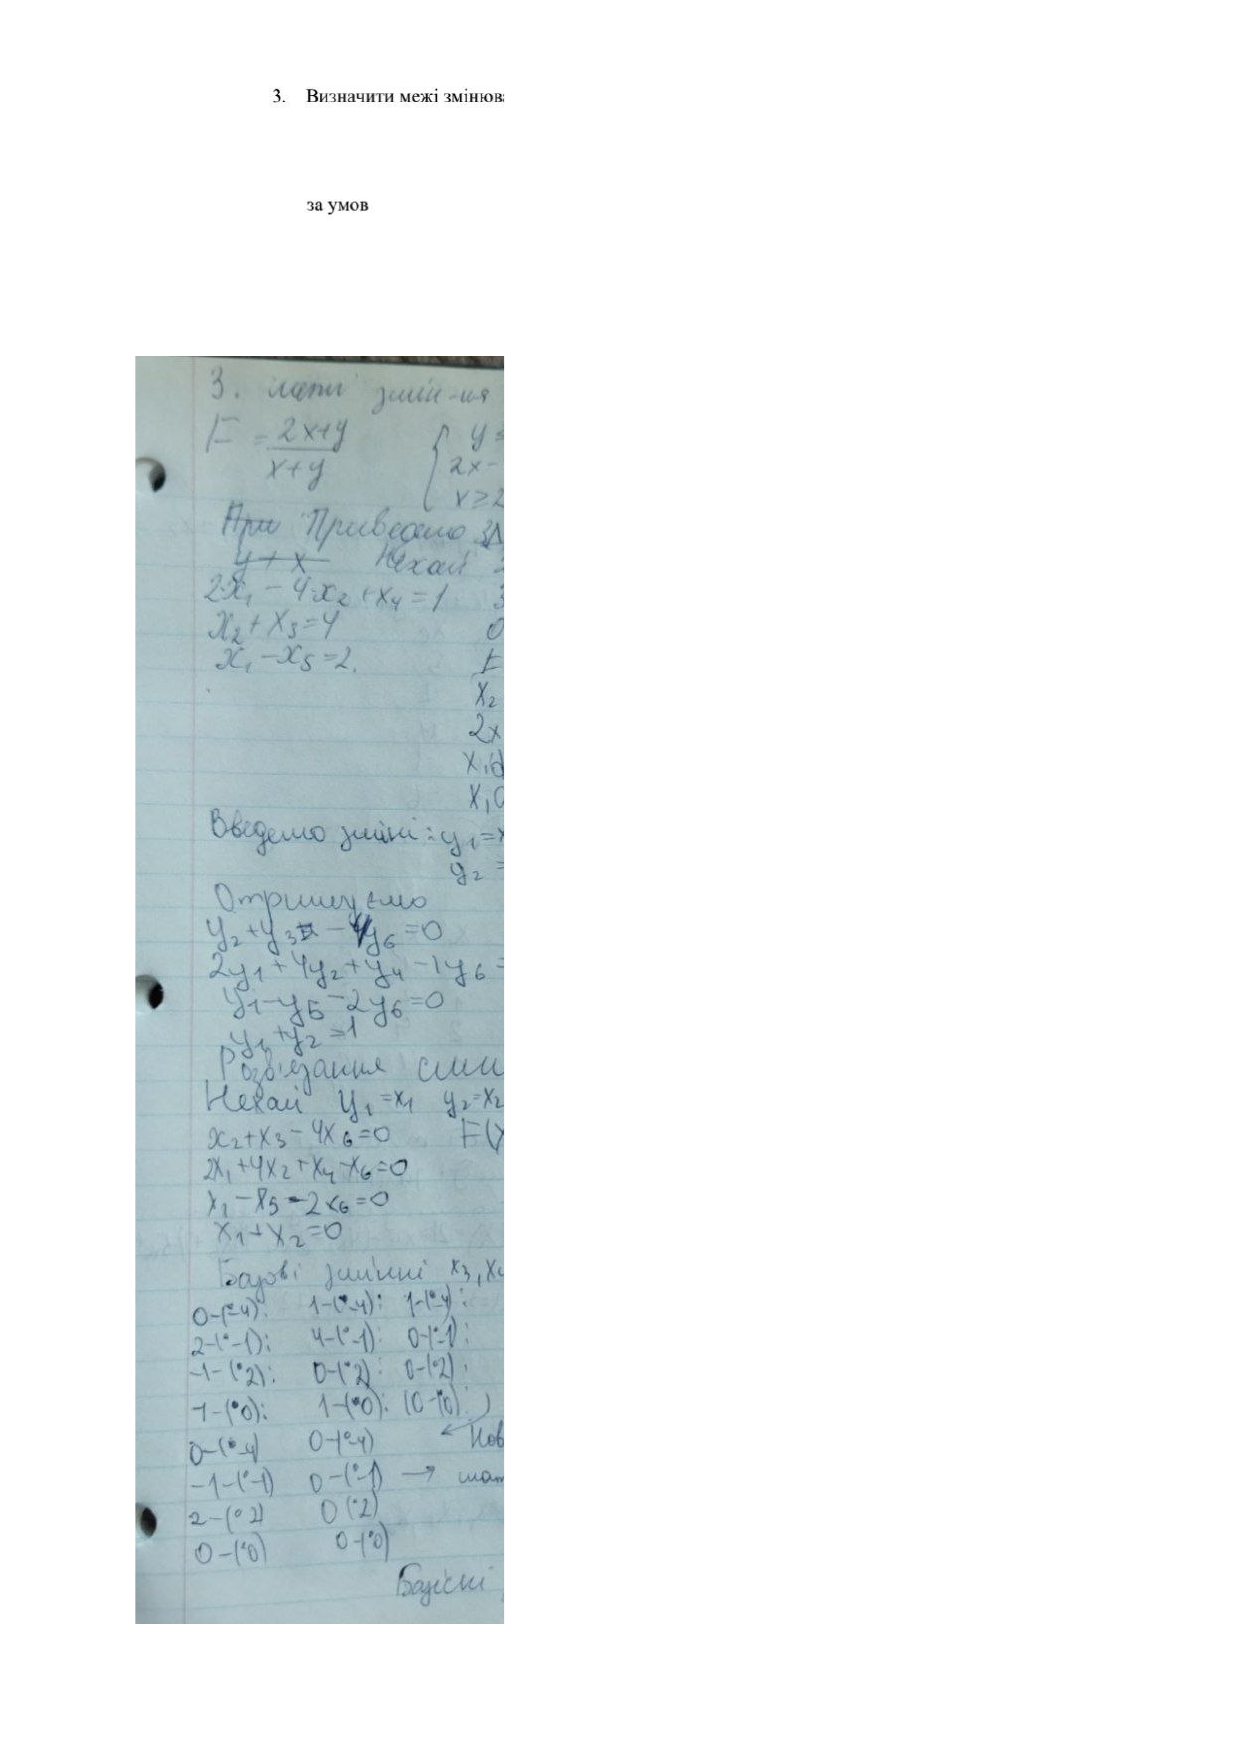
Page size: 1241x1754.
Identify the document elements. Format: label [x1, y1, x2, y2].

picture [135, 356, 505, 1624]
picture [135, 79, 505, 332]
